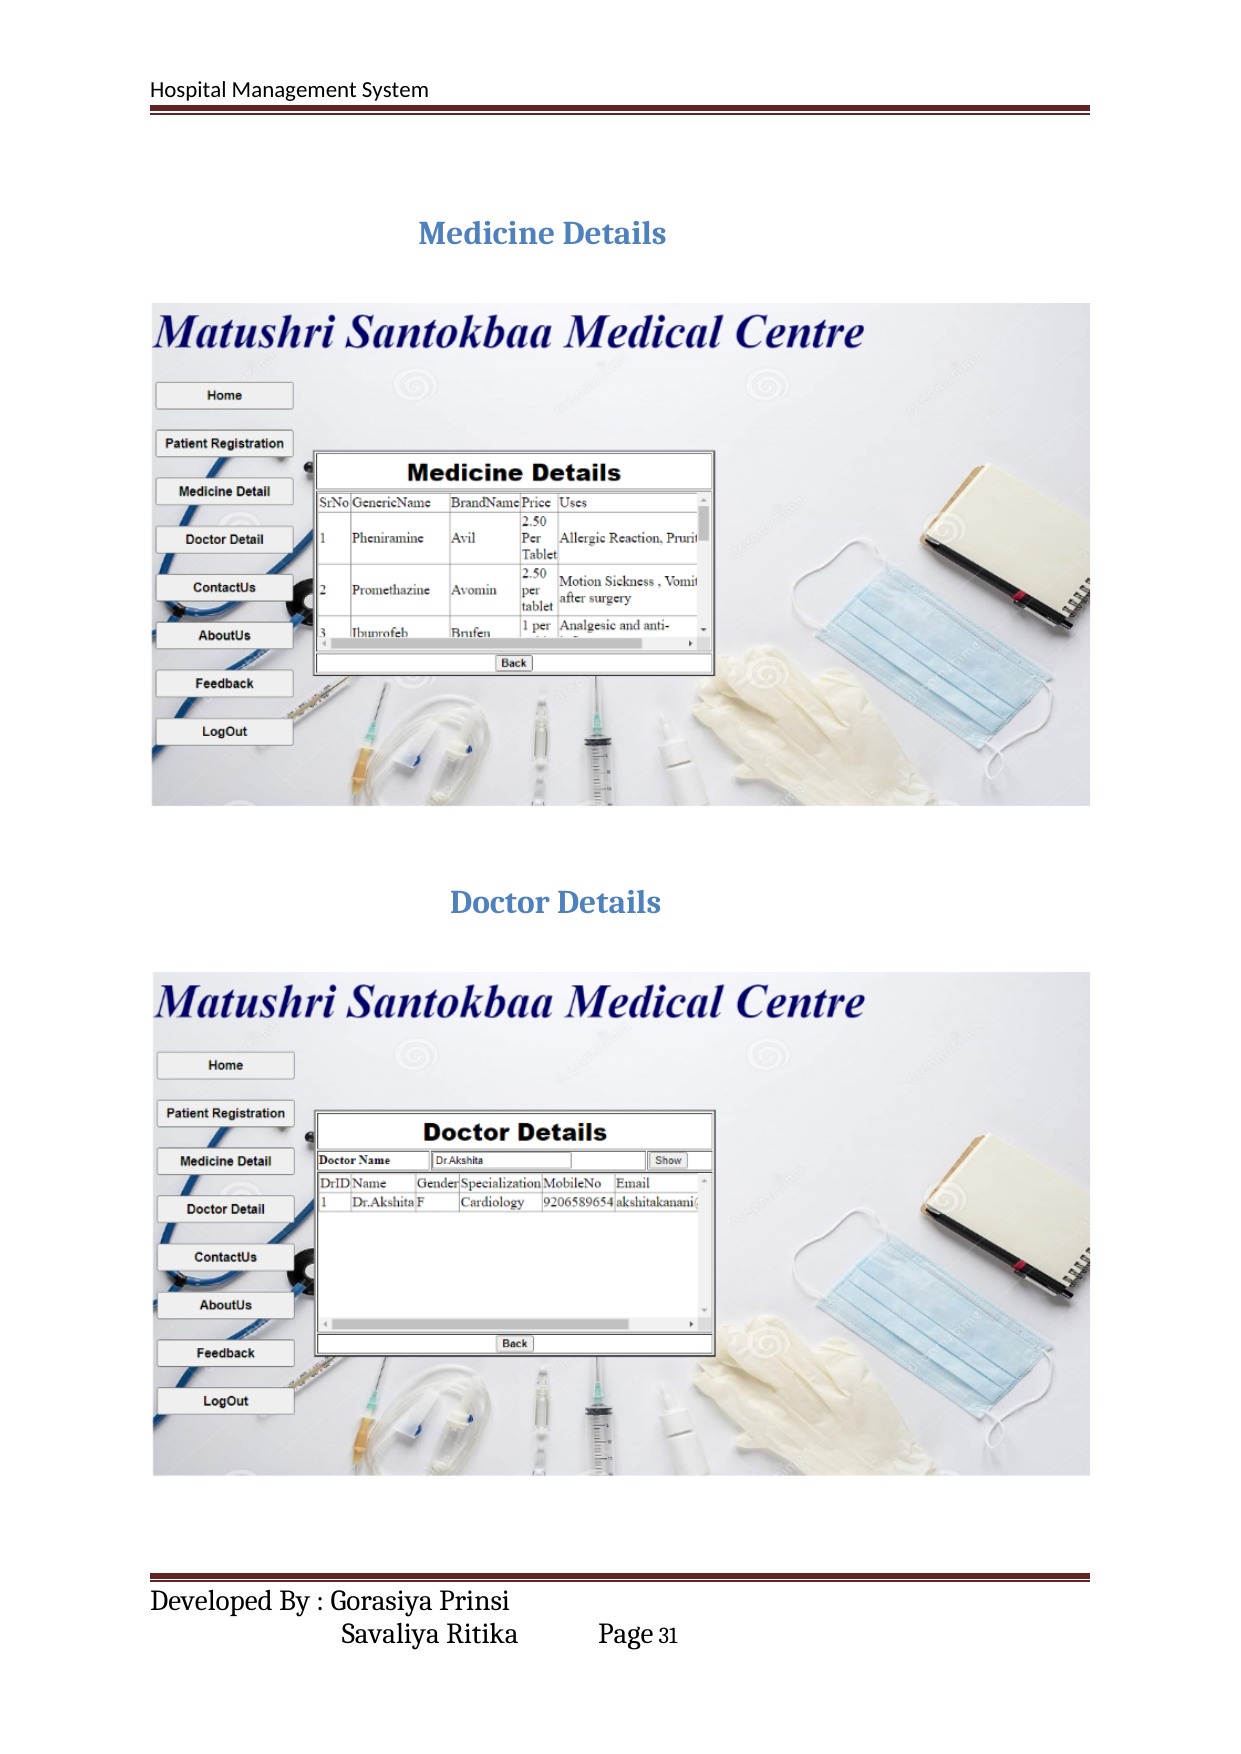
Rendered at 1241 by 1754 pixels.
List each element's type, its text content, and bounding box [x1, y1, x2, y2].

picture [150, 972, 1091, 1477]
subtitle Doctor Details [150, 884, 1090, 922]
subtitle Medicine Details [150, 215, 1090, 253]
picture [150, 303, 1091, 807]
